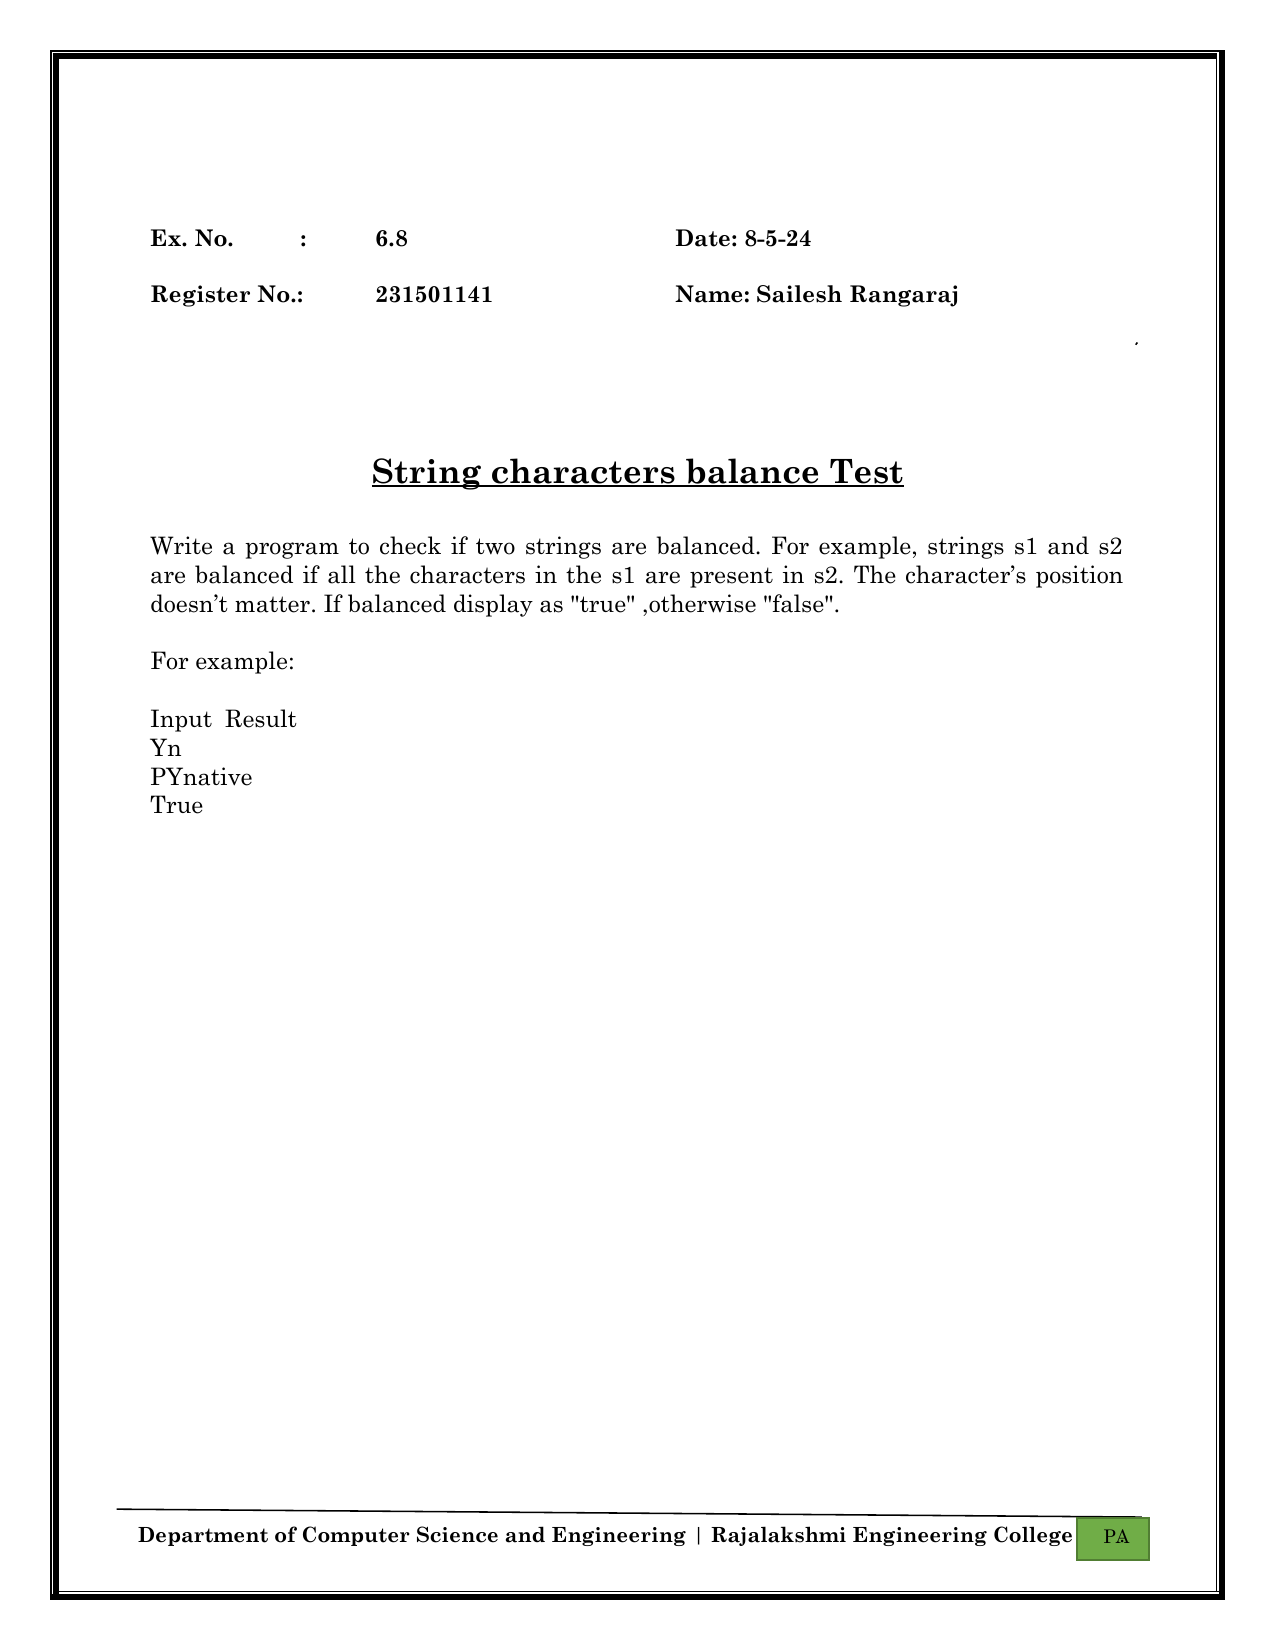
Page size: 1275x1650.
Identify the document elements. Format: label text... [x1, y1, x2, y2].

text True [150, 790, 1125, 819]
text PYnative [150, 761, 1125, 790]
text Input Result [150, 704, 1125, 733]
text Yn [150, 733, 1125, 761]
text String characters balance Test [150, 450, 1125, 491]
text Ex. No. : 6.8 Date: 8-5-24 [150, 223, 1125, 251]
text For example: [150, 646, 1125, 675]
text Register No.: 231501141 Name: Sailesh Rangaraj [150, 280, 1125, 308]
text Write a program to check if two strings are balanced. For example, strings s1 and s2 are balanced if all the characters in the s1 are present in s2. The character’s position doesn’t matter. If balanced display as "true" ,otherwise "false". [150, 531, 1125, 617]
